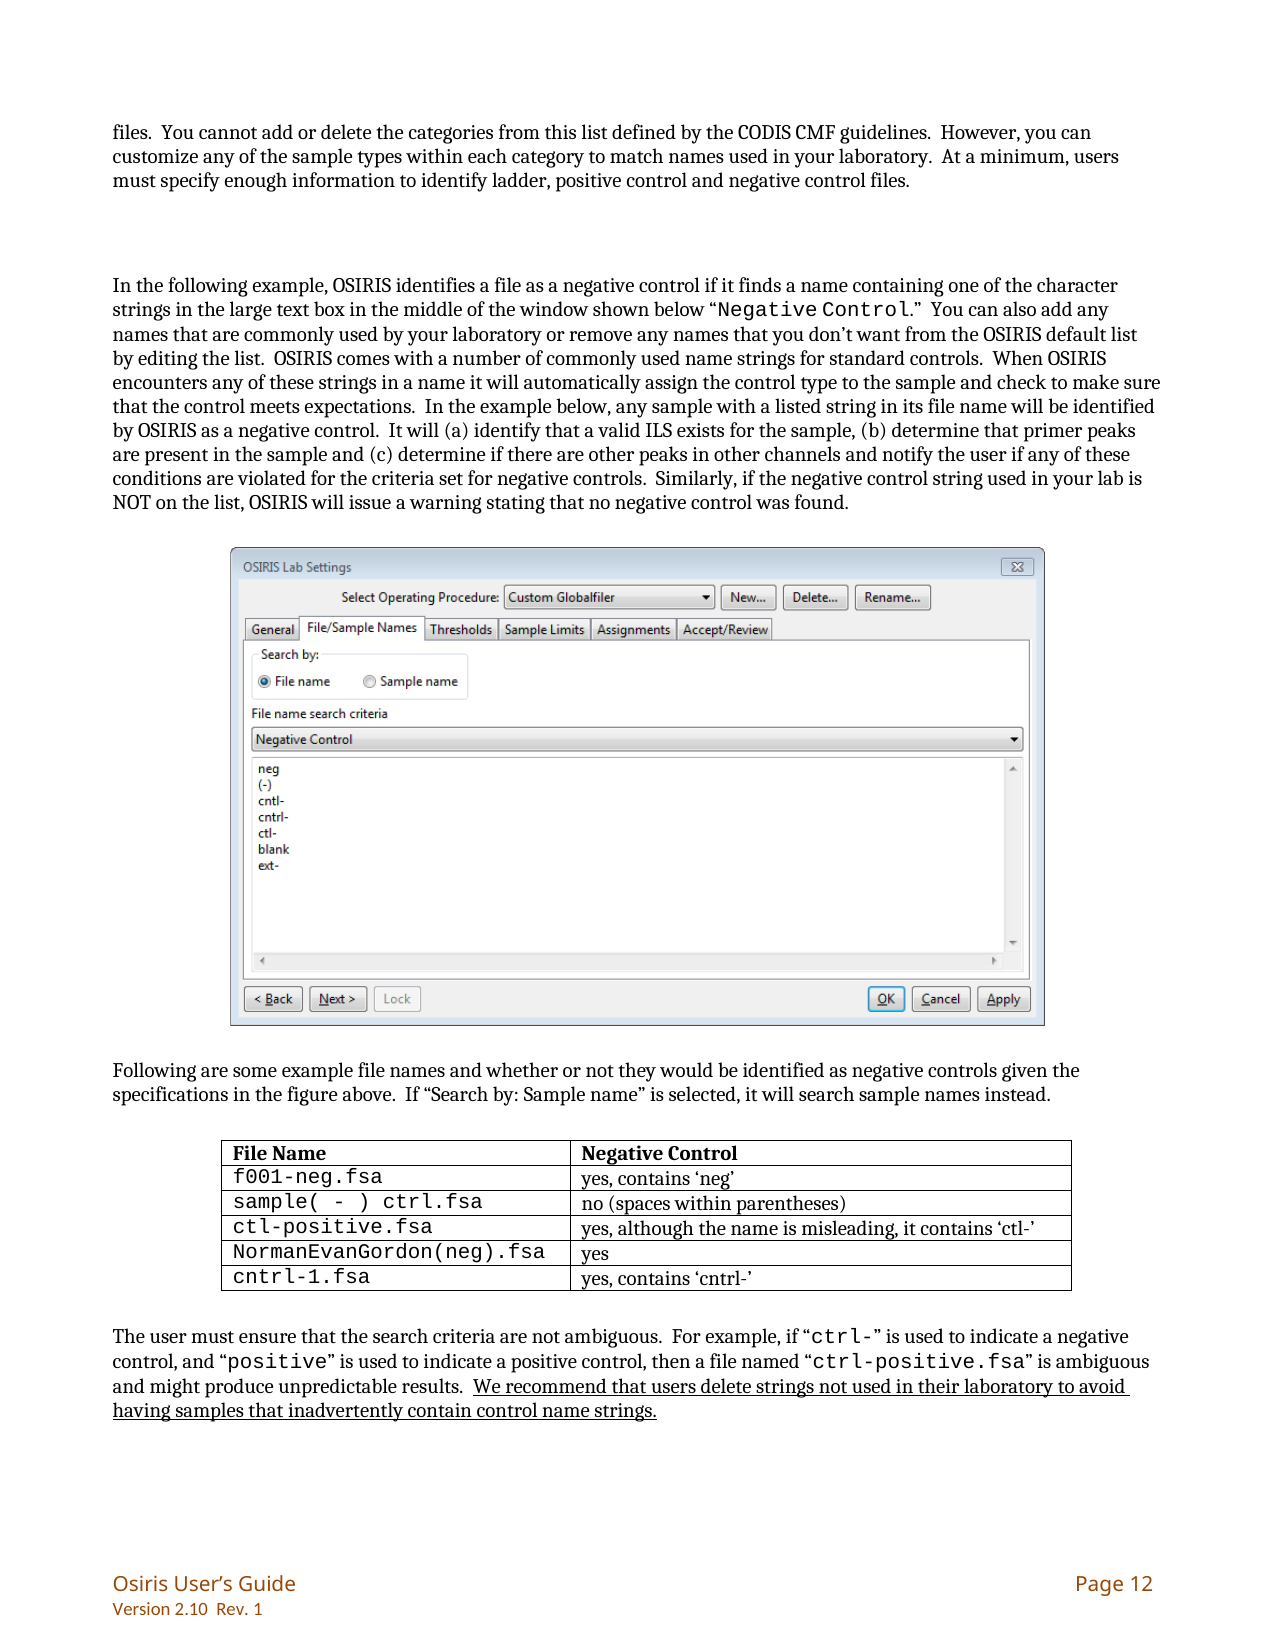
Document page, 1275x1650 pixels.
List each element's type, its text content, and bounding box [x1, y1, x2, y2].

table_cell cntrl-1.fsa [222, 1266, 570, 1290]
table_cell yes, contains ‘cntrl-’ [571, 1266, 1071, 1290]
table_cell ctl-positive.fsa [222, 1216, 570, 1240]
table_cell yes [571, 1241, 1071, 1265]
table_cell yes, although the name is misleading, it contains ‘ctl-’ [571, 1216, 1071, 1240]
table_cell NormanEvanGordon(neg).fsa [222, 1241, 570, 1265]
picture [230, 547, 1045, 1026]
table_cell yes, contains ‘neg’ [571, 1166, 1071, 1190]
table_cell no (spaces within parentheses) [571, 1191, 1071, 1215]
table_header File Name [222, 1141, 570, 1165]
table_cell sample( - ) ctrl.fsa [222, 1191, 570, 1215]
text In the following example, OSIRIS identifies a file as a negative control if it finds a name containing one of the character strings in the large text box in the middle of the window shown below “Negative Control.” You can also add any names that are commonly used by your laboratory or remove any names that you don’t want from the OSIRIS default list by editing the list. OSIRIS comes with a number of commonly used name strings for standard controls. When OSIRIS encounters any of these strings in a name it will automatically assign the control type to the sample and check to make sure that the control meets expectations. In the example below, any sample with a listed string in its file name will be identified by OSIRIS as a negative control. It will (a) identify that a valid ILS exists for the sample, (b) determine that primer peaks are present in the sample and (c) determine if there are other peaks in other channels and notify the user if any of these conditions are violated for the criteria set for negative controls. Similarly, if the negative control string used in your lab is NOT on the list, OSIRIS will issue a warning stating that no negative control was found. [112, 274, 1162, 514]
text Following are some example file names and whether or not they would be identified as negative controls given the specifications in the figure above. If “Search by: Sample name” is selected, it will search sample names instead. [112, 1059, 1162, 1107]
text The user must ensure that the search criteria are not ambiguous. For example, if “ctrl-” is used to indicate a negative control, and “positive” is used to indicate a positive control, then a file named “ctrl-positive.fsa” is ambiguous and might produce unpredictable results. We recommend that users delete strings not used in their laboratory to avoid having samples that inadvertently contain control name strings. [112, 1325, 1162, 1423]
table_header Negative Control [571, 1141, 1071, 1165]
table_cell f001-neg.fsa [222, 1166, 570, 1190]
